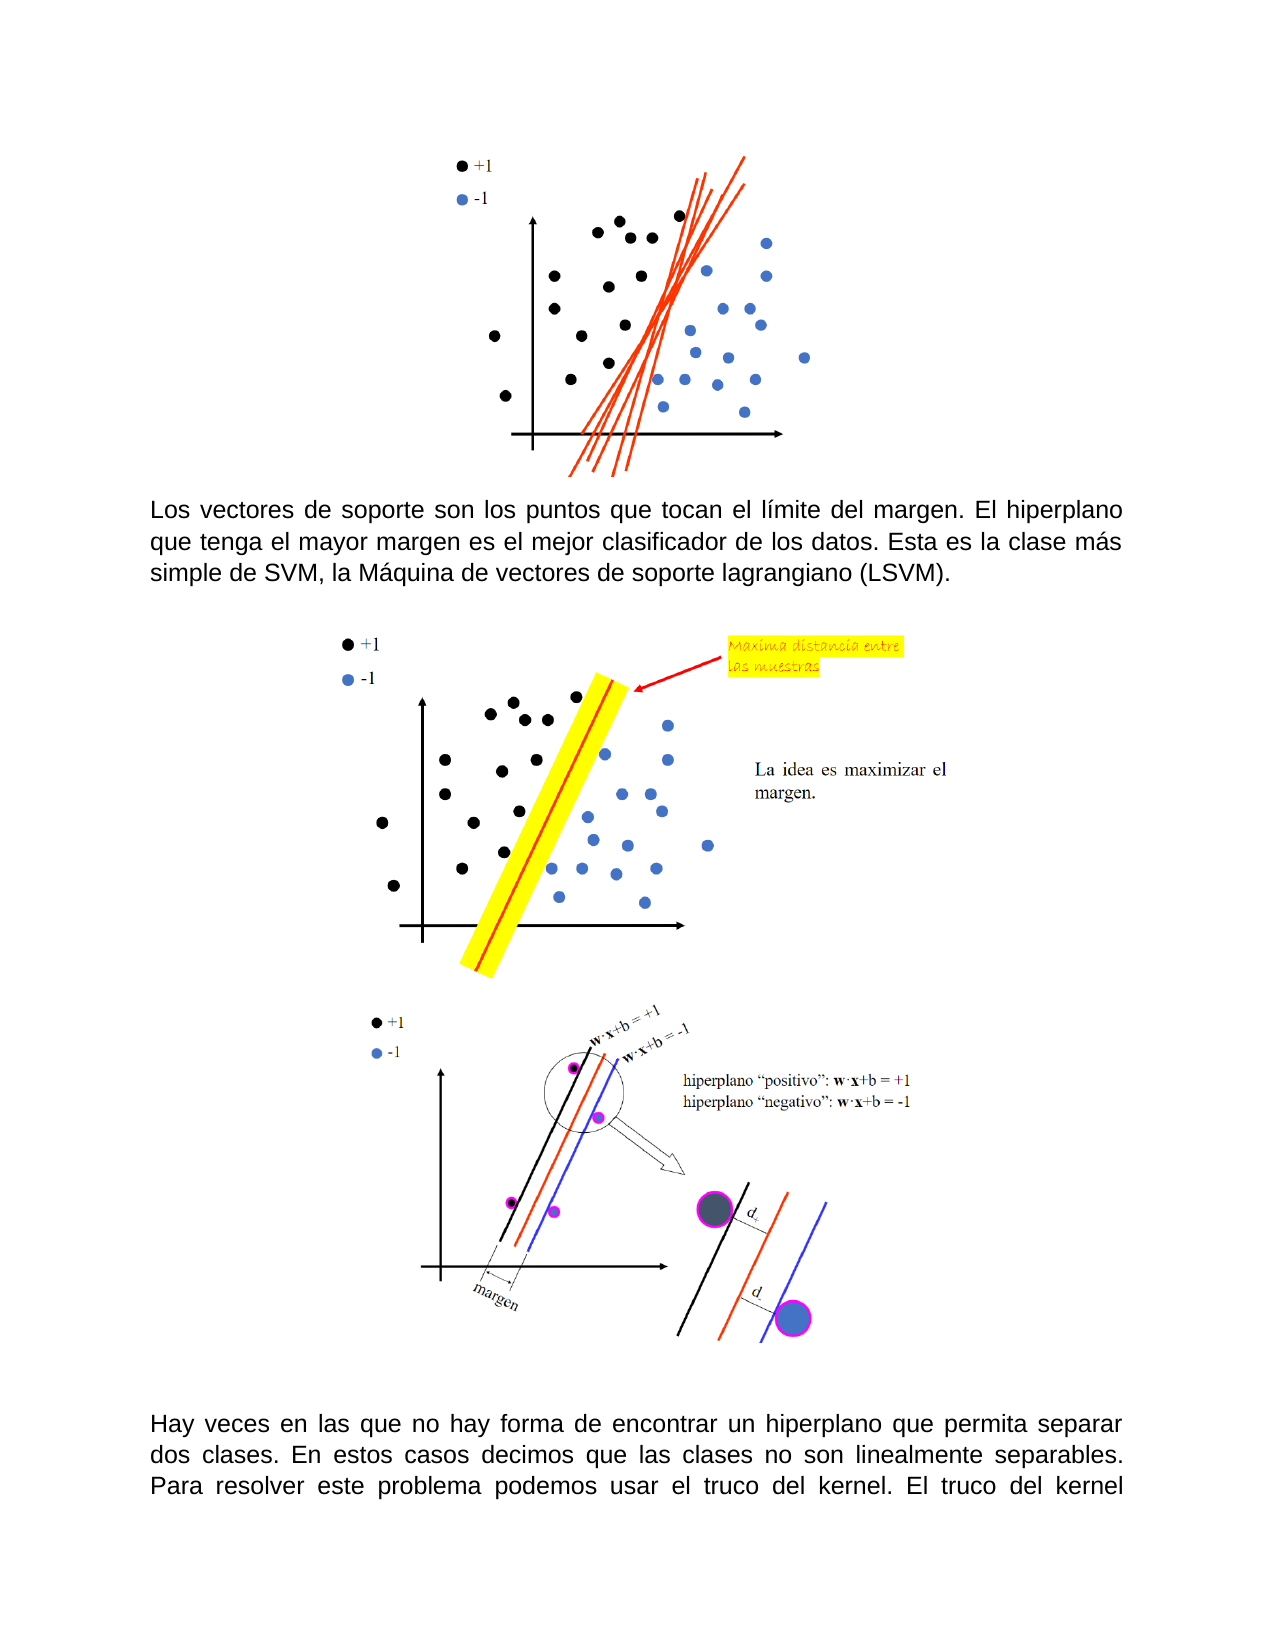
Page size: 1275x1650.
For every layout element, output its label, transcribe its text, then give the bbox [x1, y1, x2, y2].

text Los vectores de soporte son los puntos que tocan el límite del margen. El hiperplano que tenga el mayor margen es el mejor clasificador de los datos. Esta es la clase más simple de SVM, la Máquina de vectores de soporte lagrangiano (LSVM). [150, 496, 1125, 586]
picture [365, 1001, 910, 1343]
picture [327, 605, 948, 983]
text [150, 1409, 1125, 1499]
picture [446, 150, 829, 477]
